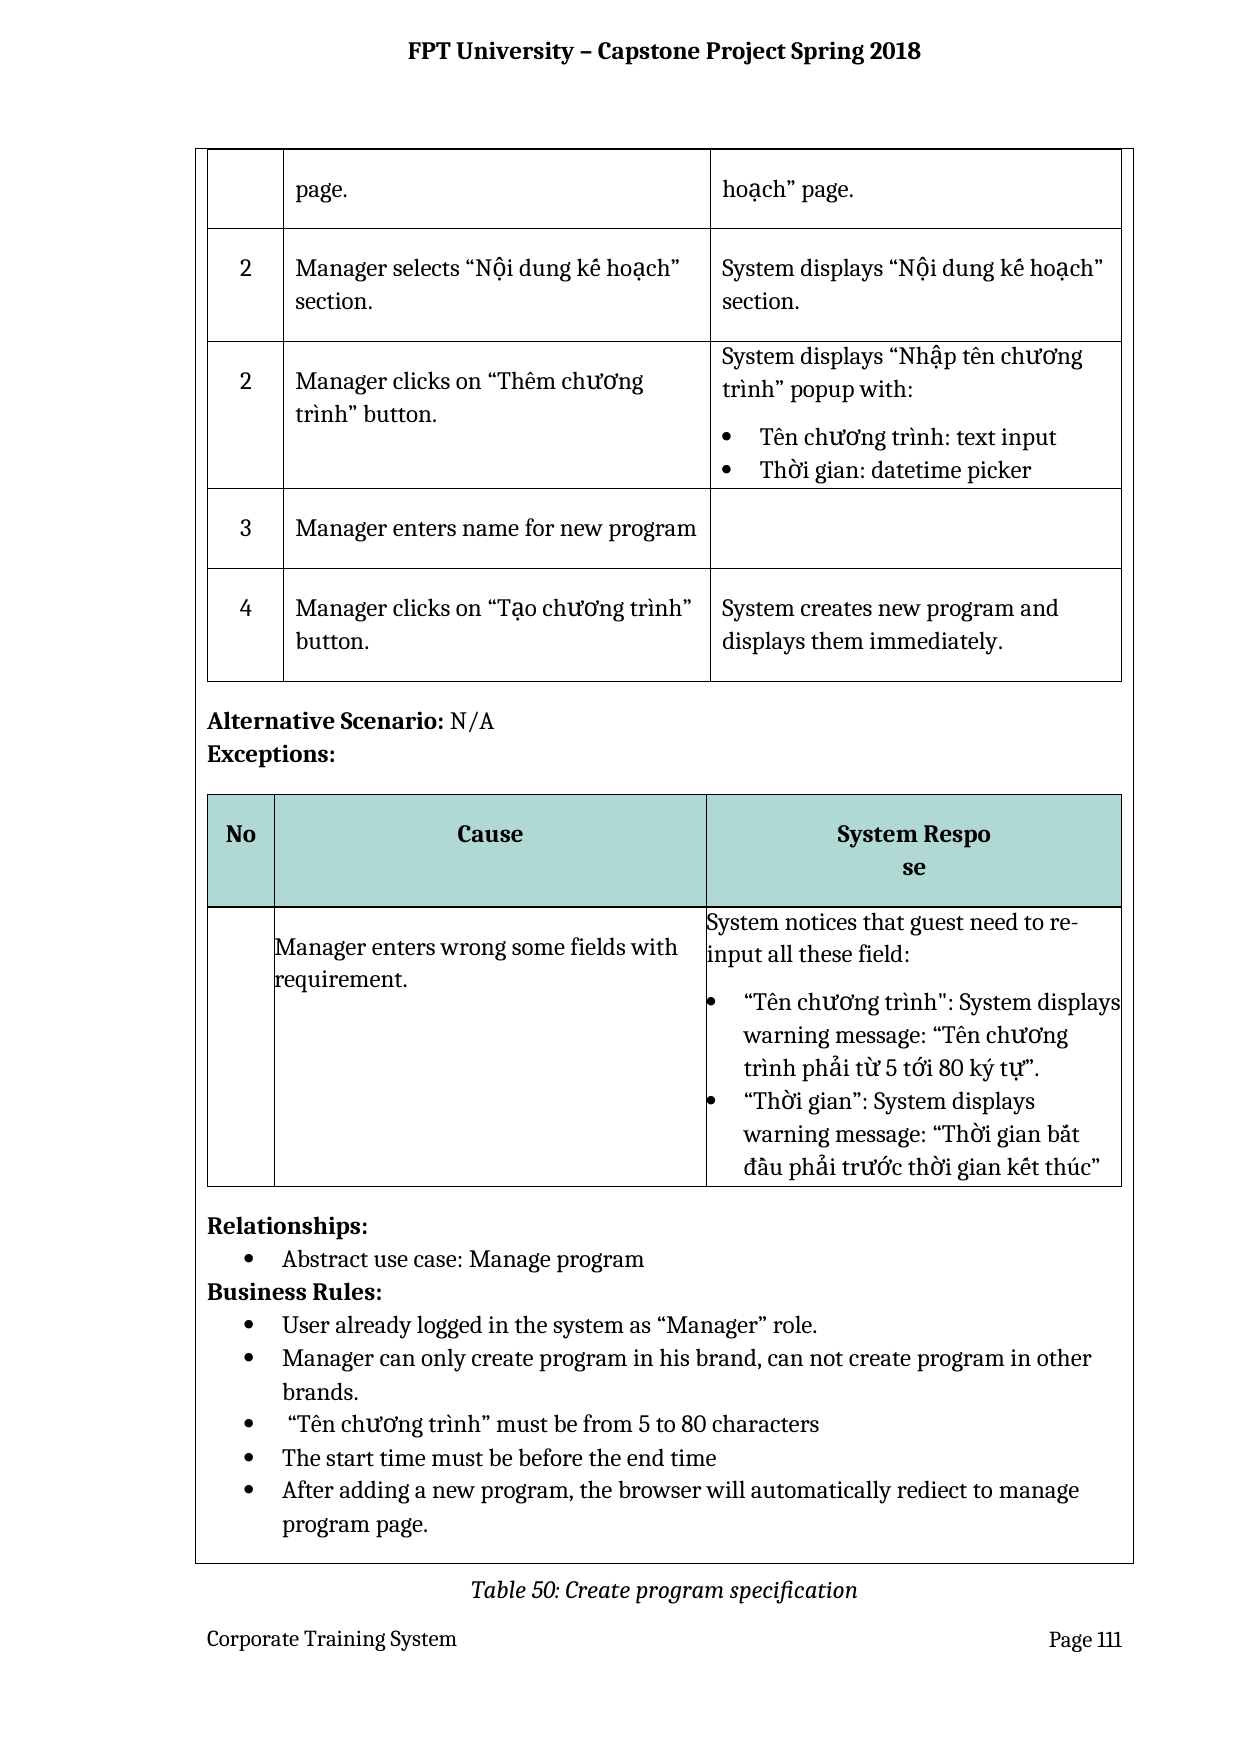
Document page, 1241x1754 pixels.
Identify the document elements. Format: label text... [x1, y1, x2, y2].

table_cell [196, 149, 1133, 1563]
